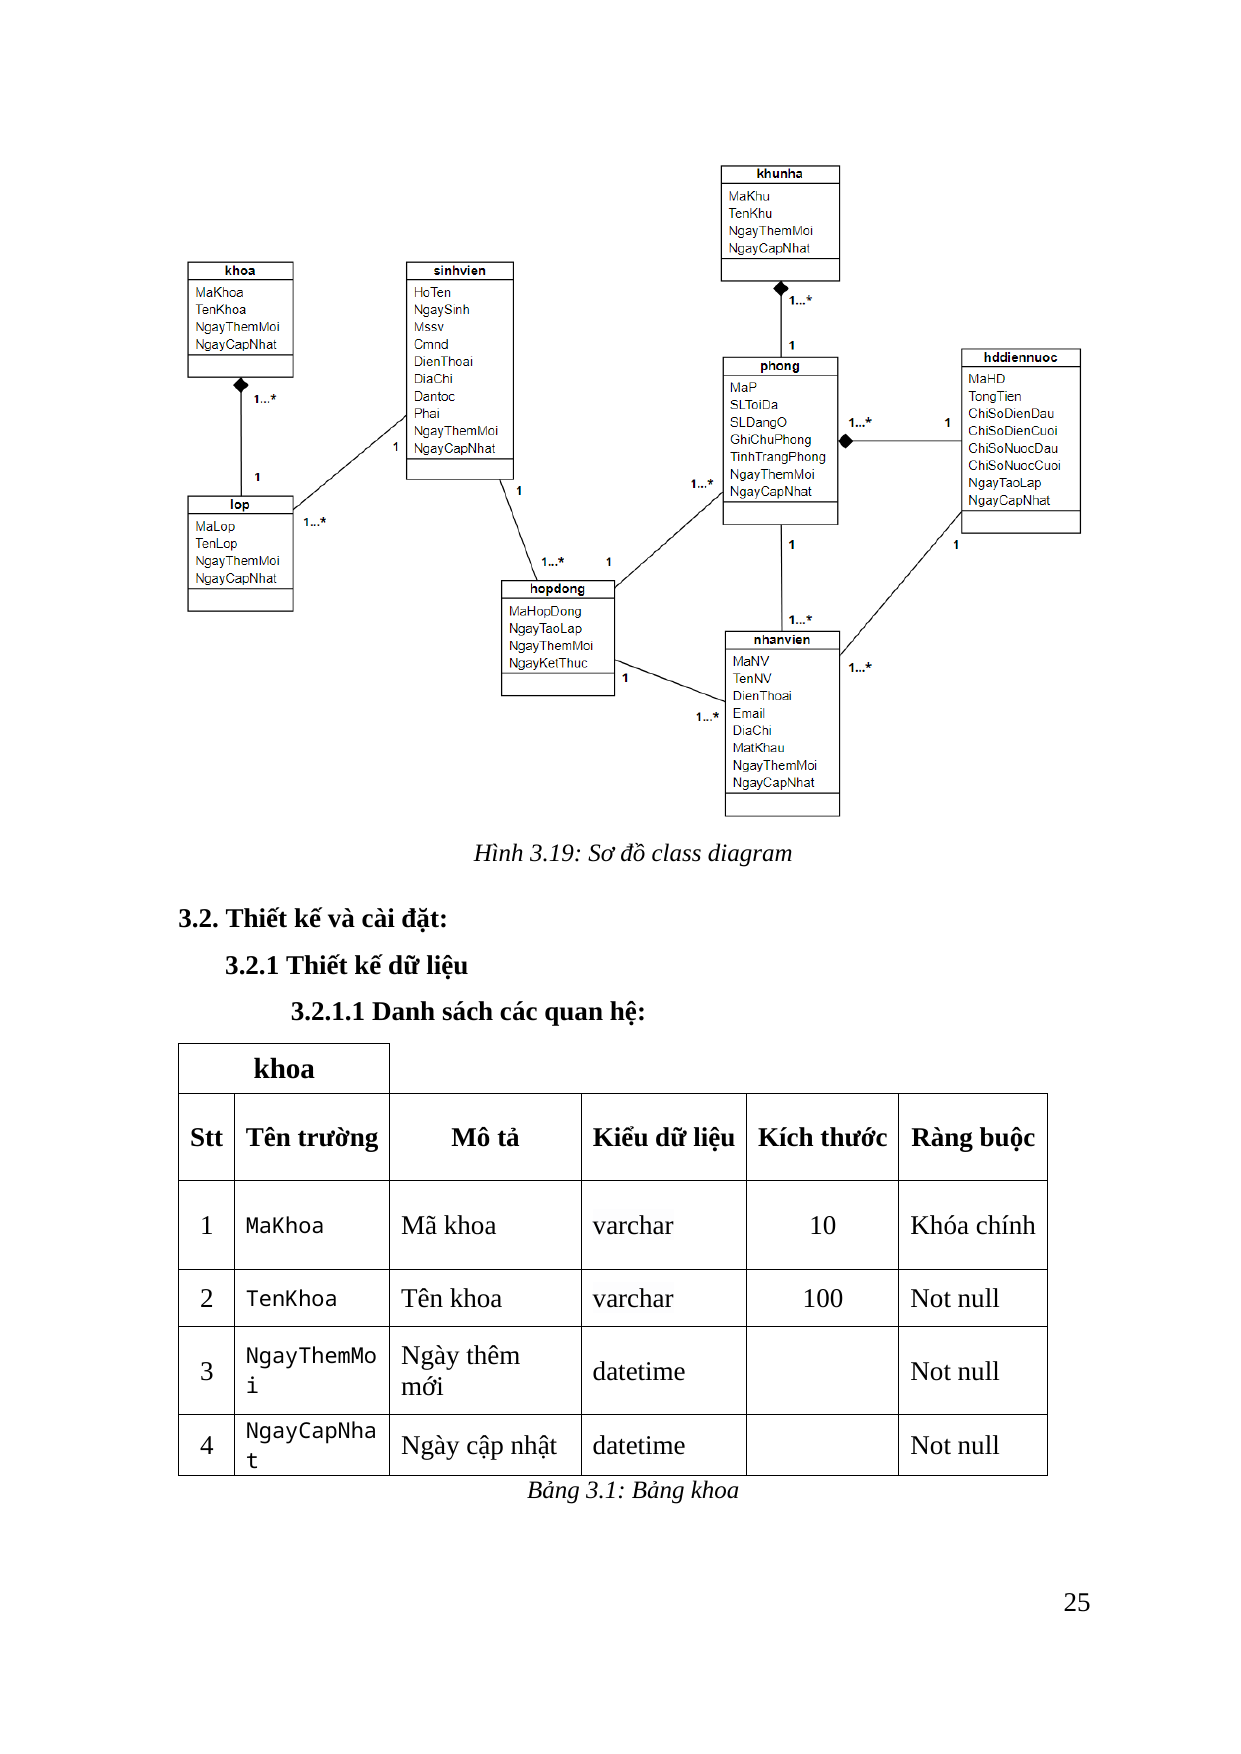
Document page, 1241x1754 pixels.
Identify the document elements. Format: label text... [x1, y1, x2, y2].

table_cell [747, 1415, 898, 1474]
table_cell TenKhoa [235, 1270, 389, 1326]
table_cell Stt [179, 1094, 234, 1180]
table_header khoa [179, 1044, 389, 1093]
table_cell varchar [582, 1181, 746, 1268]
text 3.2. Thiết kế và cài đặt: [178, 902, 1090, 933]
table_cell Not null [899, 1415, 1047, 1474]
table_cell Ngày thêm mới [390, 1327, 581, 1414]
table_cell Kiểu dữ liệu [582, 1094, 746, 1180]
table_cell 1 [179, 1181, 234, 1268]
table_cell 3 [179, 1327, 234, 1414]
text 3.2.1 Thiết kế dữ liệu [225, 949, 1090, 980]
table_cell Tên trường [235, 1094, 389, 1180]
picture [178, 150, 1091, 823]
table_cell Kích thước [747, 1094, 898, 1180]
table_cell datetime [582, 1327, 746, 1414]
table_cell 100 [747, 1270, 898, 1326]
table_cell 2 [179, 1270, 234, 1326]
table_cell [747, 1327, 898, 1414]
table_cell 4 [179, 1415, 234, 1474]
text 3.2.1.1 Danh sách các quan hệ: [216, 995, 1090, 1027]
table_cell MaKhoa [235, 1181, 389, 1268]
table_cell Not null [899, 1270, 1047, 1326]
text Bảng 3.1: Bảng khoa [178, 1476, 1090, 1504]
table_cell Mã khoa [390, 1181, 581, 1268]
table_cell 10 [747, 1181, 898, 1268]
table_cell varchar [582, 1270, 746, 1326]
table_cell Ngày cập nhật [390, 1415, 581, 1474]
table_cell datetime [582, 1415, 746, 1474]
table_cell Mô tả [390, 1094, 581, 1180]
table_cell Not null [899, 1327, 1047, 1414]
table_cell Khóa chính [899, 1181, 1047, 1268]
table_cell NgayThemMoi [235, 1327, 389, 1414]
table_cell Ràng buộc [899, 1094, 1047, 1180]
table_cell Tên khoa [390, 1270, 581, 1326]
